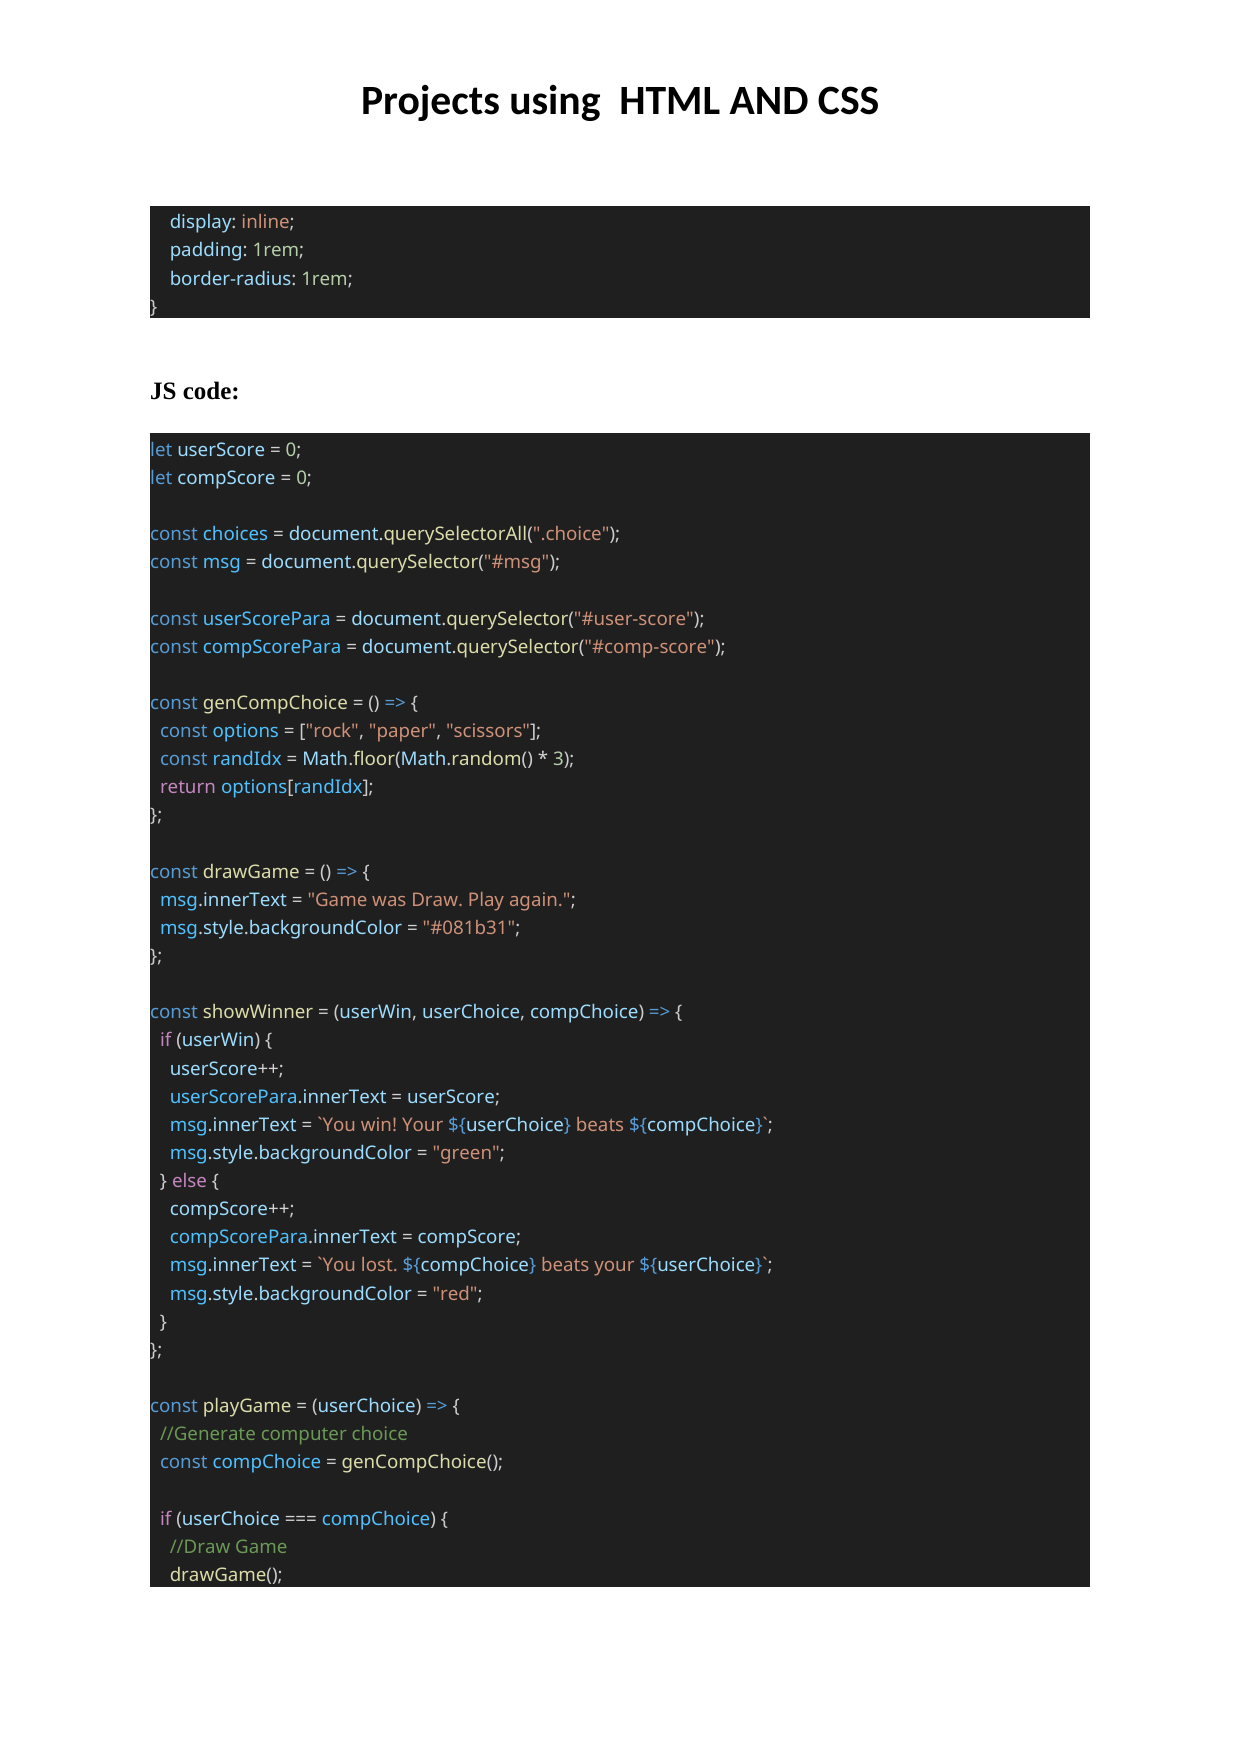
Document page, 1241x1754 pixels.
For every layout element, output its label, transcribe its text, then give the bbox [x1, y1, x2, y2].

text }; [150, 799, 1090, 827]
text } else { [150, 1165, 1090, 1193]
text } [150, 1305, 1090, 1333]
text padding: 1rem; [150, 234, 1090, 262]
text }; [150, 940, 1090, 968]
text JS code: [150, 376, 1090, 405]
text const compScorePara = document.querySelector("#comp-score"); [150, 630, 1090, 658]
text //Generate computer choice [150, 1418, 1090, 1446]
text compScorePara.innerText = compScore; [150, 1221, 1090, 1249]
text const options = ["rock", "paper", "scissors"]; [150, 715, 1090, 743]
text const compChoice = genCompChoice(); [150, 1446, 1090, 1474]
text const genCompChoice = () => { [150, 687, 1090, 715]
text let compScore = 0; [150, 462, 1090, 490]
text const choices = document.querySelectorAll(".choice"); [150, 518, 1090, 546]
text display: inline; [150, 206, 1090, 234]
text msg.innerText = `You win! Your ${userChoice} beats ${compChoice}`; [150, 1108, 1090, 1137]
text userScore++; [150, 1052, 1090, 1080]
text drawGame(); [150, 1558, 1090, 1587]
text //Draw Game [150, 1530, 1090, 1558]
text const userScorePara = document.querySelector("#user-score"); [150, 602, 1090, 630]
text border-radius: 1rem; [150, 262, 1090, 290]
text msg.style.backgroundColor = "red"; [150, 1277, 1090, 1305]
text msg.style.backgroundColor = "green"; [150, 1137, 1090, 1165]
text } [150, 290, 1090, 318]
text return options[randIdx]; [150, 771, 1090, 799]
text const msg = document.querySelector("#msg"); [150, 546, 1090, 574]
text msg.style.backgroundColor = "#081b31"; [150, 912, 1090, 940]
text msg.innerText = `You lost. ${compChoice} beats your ${userChoice}`; [150, 1249, 1090, 1277]
text if (userChoice === compChoice) { [150, 1502, 1090, 1530]
text let userScore = 0; [150, 433, 1090, 462]
text compScore++; [150, 1193, 1090, 1221]
text if (userWin) { [150, 1024, 1090, 1052]
text const showWinner = (userWin, userChoice, compChoice) => { [150, 996, 1090, 1024]
text const drawGame = () => { [150, 855, 1090, 883]
text const randIdx = Math.floor(Math.random() * 3); [150, 743, 1090, 771]
text userScorePara.innerText = userScore; [150, 1080, 1090, 1108]
text msg.innerText = "Game was Draw. Play again."; [150, 883, 1090, 912]
text const playGame = (userChoice) => { [150, 1390, 1090, 1418]
text }; [150, 1333, 1090, 1362]
